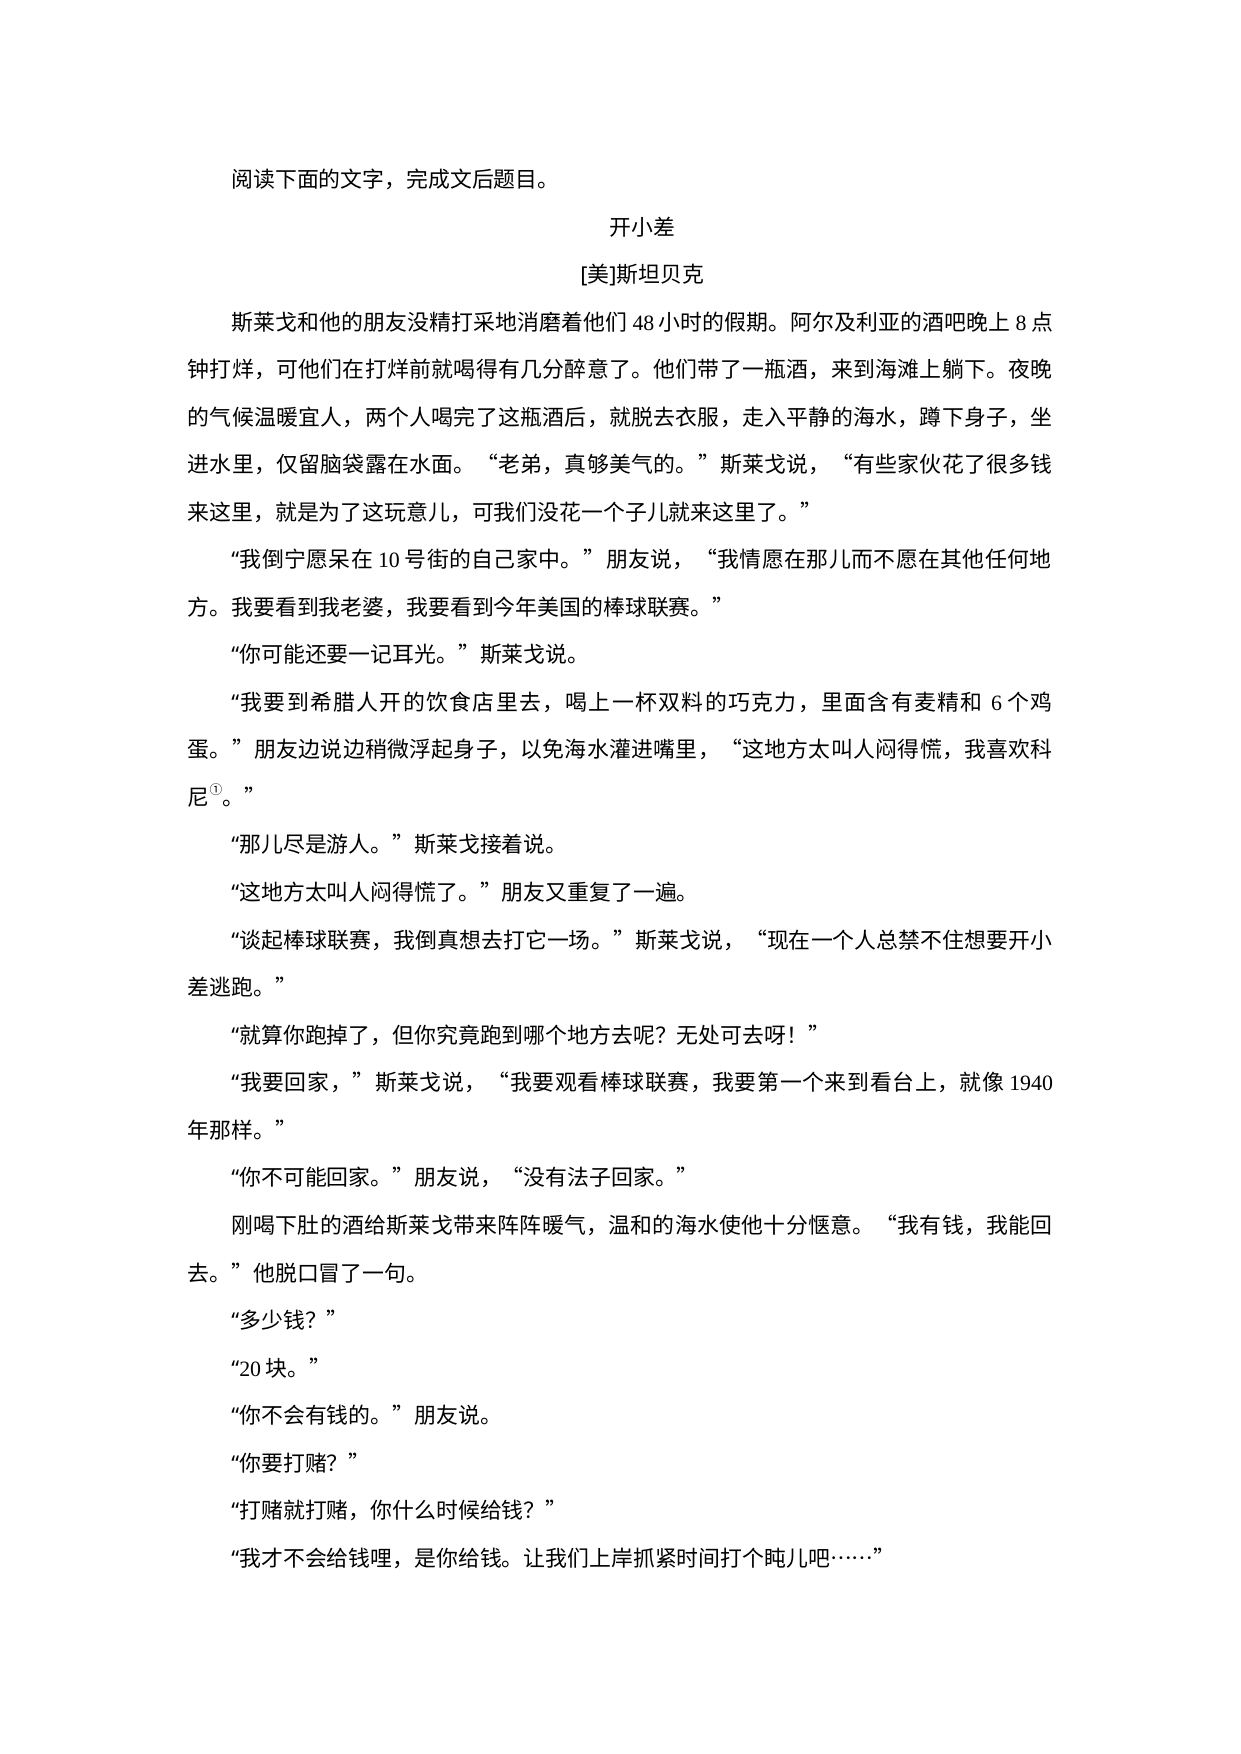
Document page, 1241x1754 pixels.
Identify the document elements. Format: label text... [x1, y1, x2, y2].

text 刚喝下肚的酒给斯莱戈带来阵阵暖气，温和的海水使他十分惬意。“我有钱，我能回去。”他脱口冒了一句。 [187, 1208, 1053, 1287]
text “你不会有钱的。”朋友说。 [187, 1398, 1053, 1430]
text “那儿尽是游人。”斯莱戈接着说。 [187, 827, 1053, 859]
text “我要到希腊人开的饮食店里去，喝上一杯双料的巧克力，里面含有麦精和6个鸡蛋。”朋友边说边稍微浮起身子，以免海水灌进嘴里，“这地方太叫人闷得慌，我喜欢科尼①。” [187, 685, 1053, 812]
text “我才不会给钱哩，是你给钱。让我们上岸抓紧时间打个盹儿吧……” [187, 1541, 1053, 1573]
text 开小差 [187, 209, 1053, 241]
text “多少钱？” [187, 1303, 1053, 1335]
text “20块。” [187, 1351, 1053, 1382]
text “谈起棒球联赛，我倒真想去打它一场。”斯莱戈说，“现在一个人总禁不住想要开小差逃跑。” [187, 923, 1053, 1002]
text [美]斯坦贝克 [187, 257, 1053, 289]
text “这地方太叫人闷得慌了。”朋友又重复了一遍。 [187, 875, 1053, 907]
text “你可能还要一记耳光。”斯莱戈说。 [187, 637, 1053, 669]
text 阅读下面的文字，完成文后题目。 [187, 162, 1053, 194]
text “我倒宁愿呆在10号街的自己家中。”朋友说，“我情愿在那儿而不愿在其他任何地方。我要看到我老婆，我要看到今年美国的棒球联赛。” [187, 542, 1053, 621]
text “你不可能回家。”朋友说，“没有法子回家。” [187, 1160, 1053, 1192]
text “打赌就打赌，你什么时候给钱？” [187, 1493, 1053, 1525]
text “你要打赌？” [187, 1446, 1053, 1478]
text “我要回家，”斯莱戈说，“我要观看棒球联赛，我要第一个来到看台上，就像1940年那样。” [187, 1065, 1053, 1144]
text “就算你跑掉了，但你究竟跑到哪个地方去呢？无处可去呀！” [187, 1018, 1053, 1049]
text 斯莱戈和他的朋友没精打采地消磨着他们48小时的假期。阿尔及利亚的酒吧晚上8点钟打烊，可他们在打烊前就喝得有几分醉意了。他们带了一瓶酒，来到海滩上躺下。夜晚的气候温暖宜人，两个人喝完了这瓶酒后，就脱去衣服，走入平静的海水，蹲下身子，坐进水里，仅留脑袋露在水面。“老弟，真够美气的。”斯莱戈说，“有些家伙花了很多钱来这里，就是为了这玩意儿，可我们没花一个子儿就来这里了。” [187, 304, 1053, 526]
